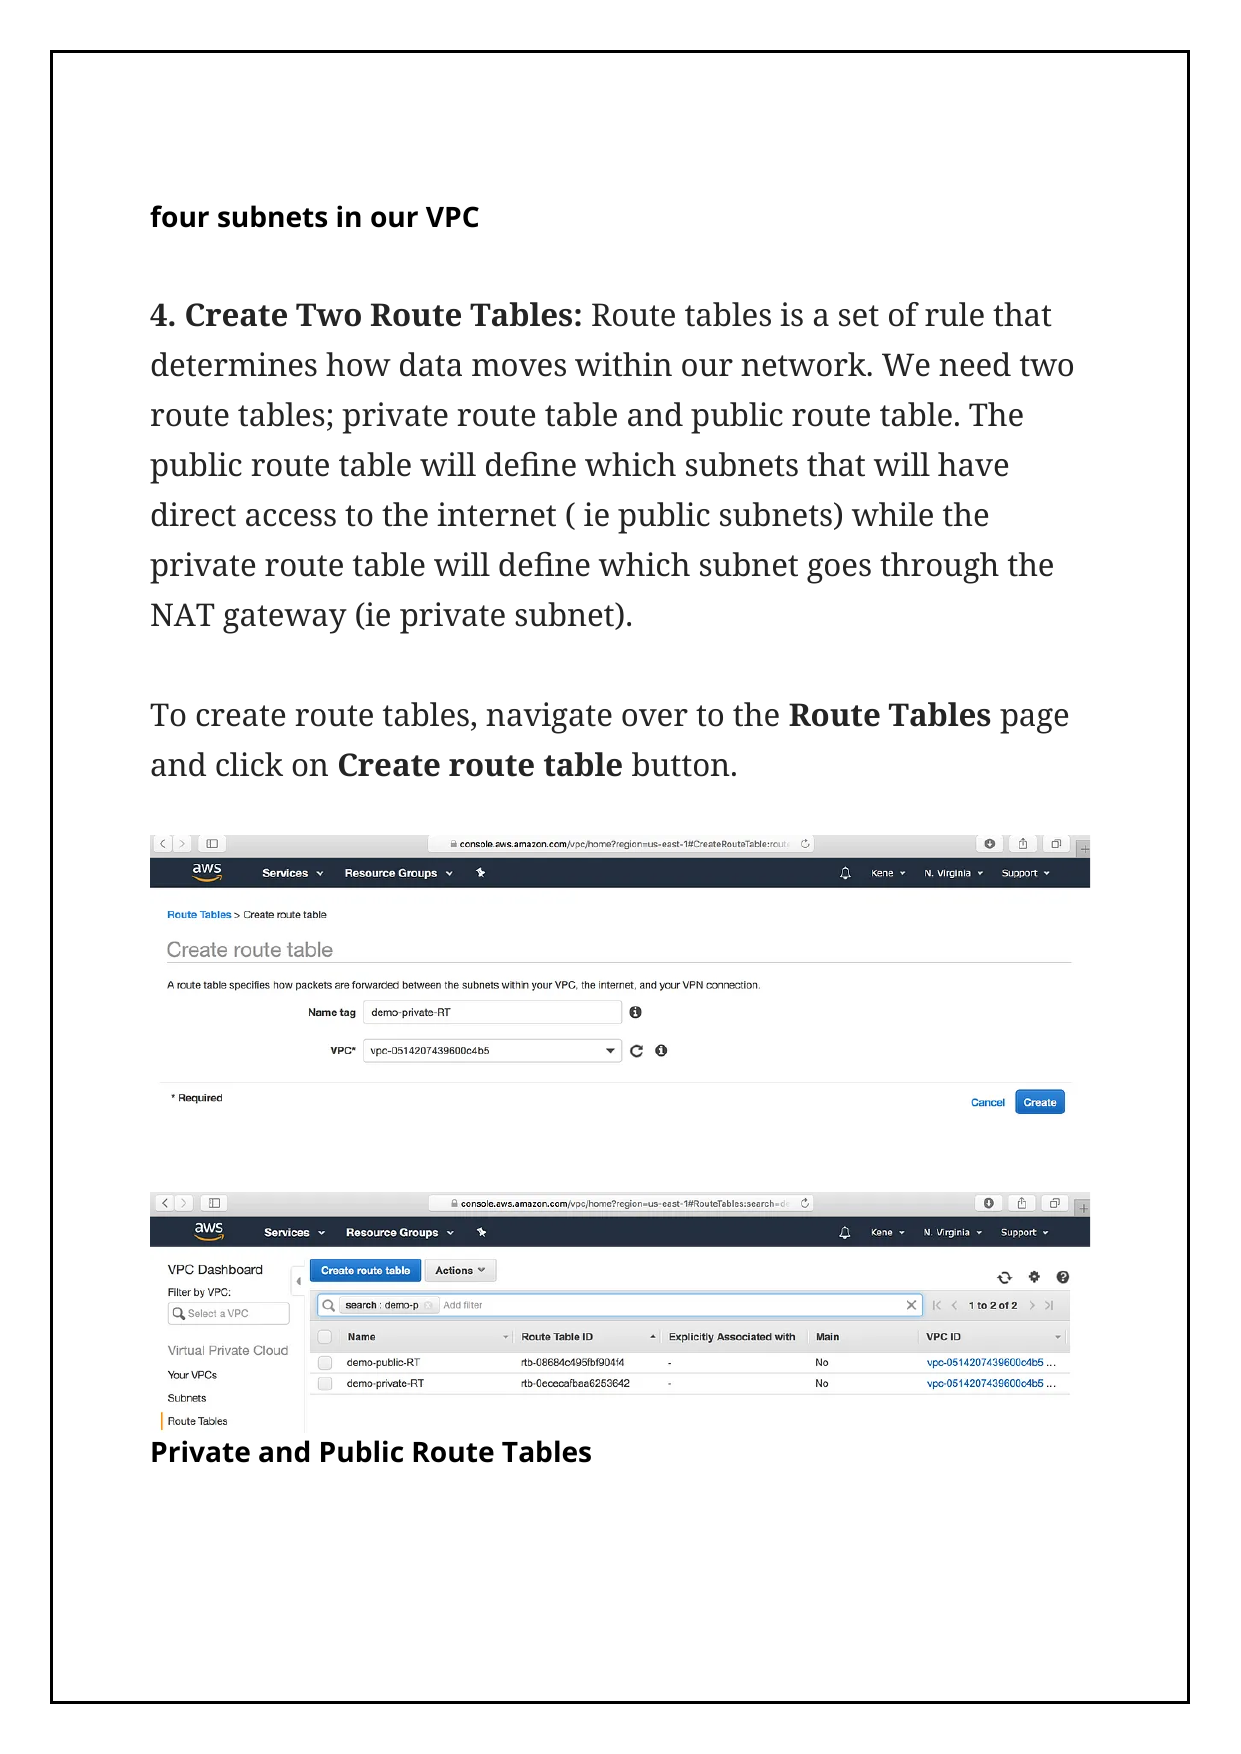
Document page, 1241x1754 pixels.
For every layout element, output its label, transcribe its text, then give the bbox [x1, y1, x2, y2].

picture [150, 835, 1091, 1142]
picture [150, 1192, 1091, 1433]
text four subnets in our VPC [150, 197, 1090, 235]
text 4. Create Two Route Tables: Route tables is a set of rule that determines how data moves within our network. We need two route tables; private route table and public route table. The public route table will define which subnets that will have direct access to the internet ( ie public subnets) while the private route table will define which subnet goes through the NAT gateway (ie private subnet). [150, 285, 1090, 635]
text Private and Public Route Tables [150, 1433, 1090, 1471]
text To create route tables, navigate over to the Route Tables page and click on Create route table button. [150, 685, 1090, 785]
